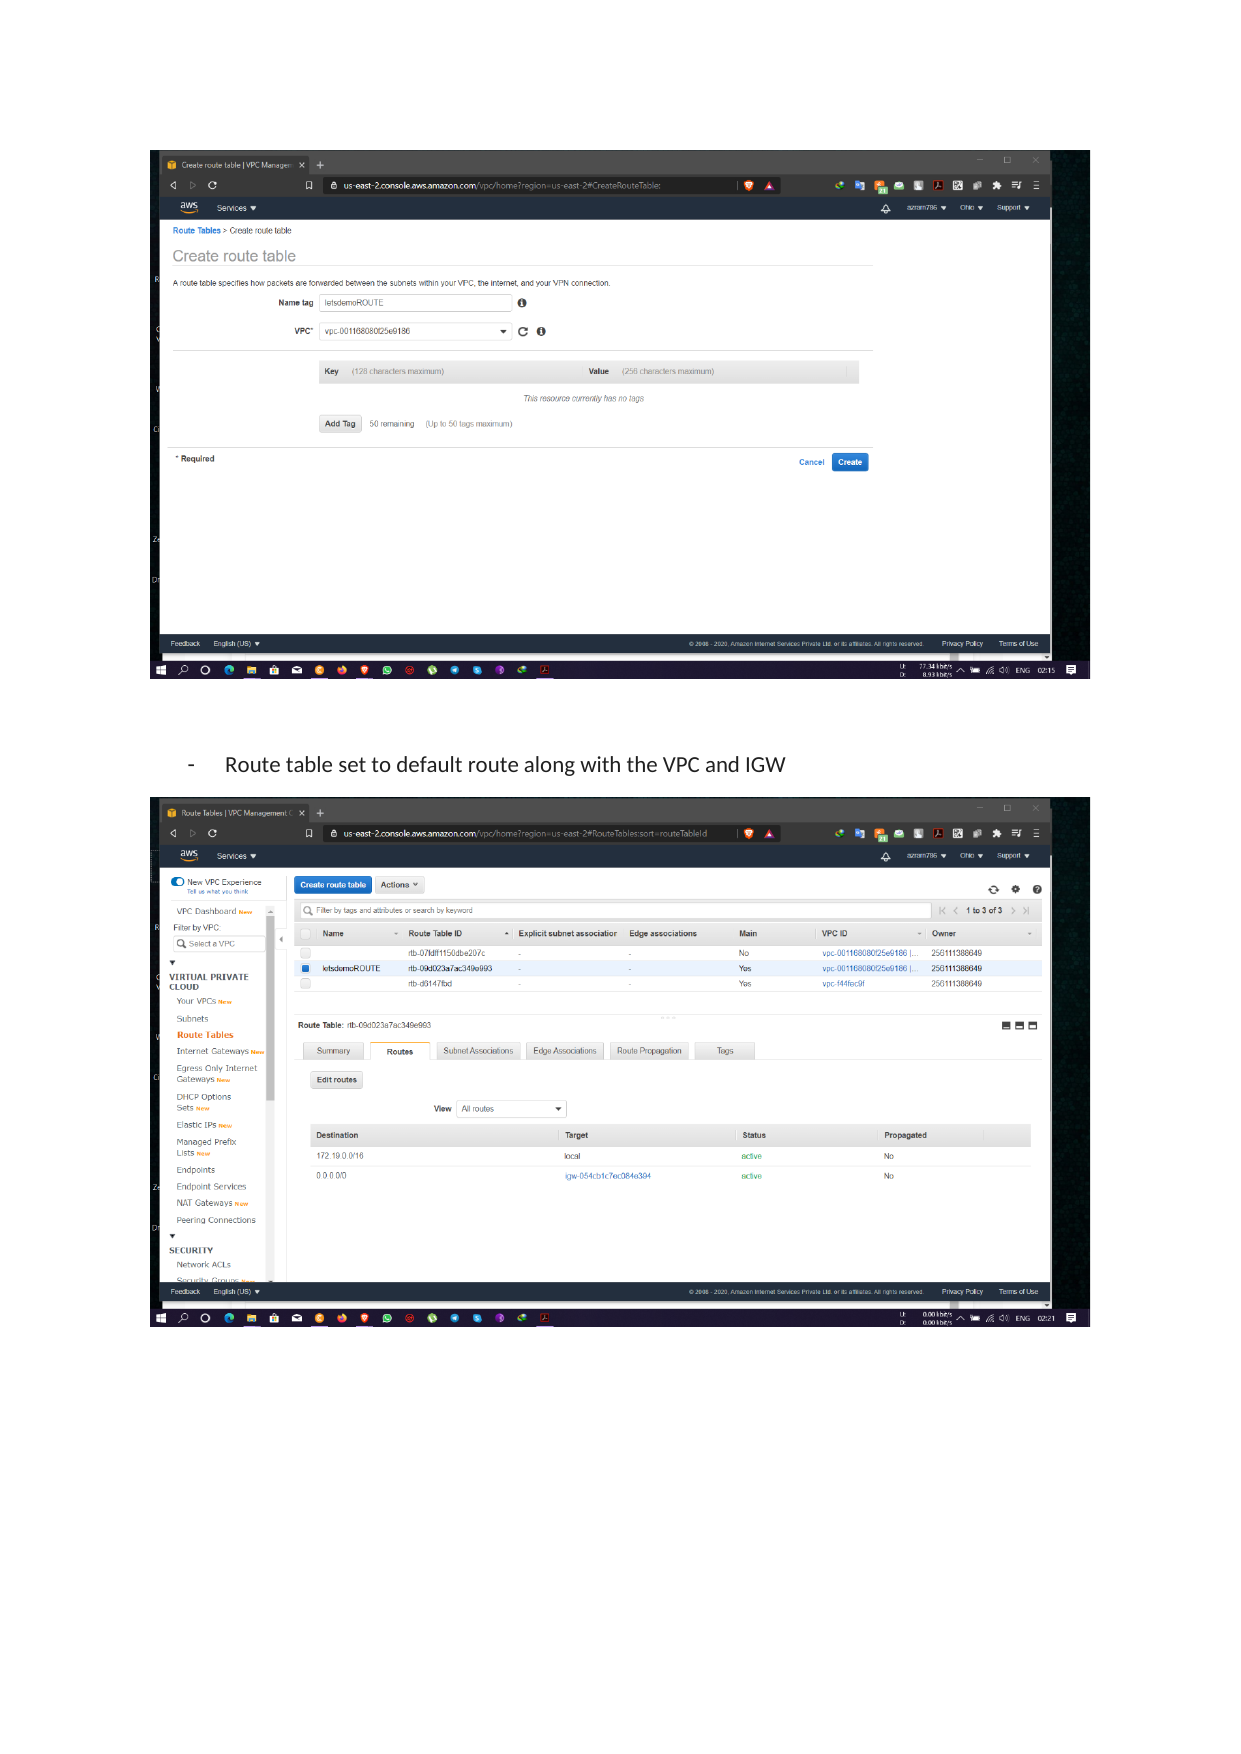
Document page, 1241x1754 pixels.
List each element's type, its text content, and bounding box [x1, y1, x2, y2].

picture [150, 797, 1091, 1327]
list Route table set to default route along with the VPC and IGW [187, 749, 1090, 779]
picture [150, 150, 1091, 679]
